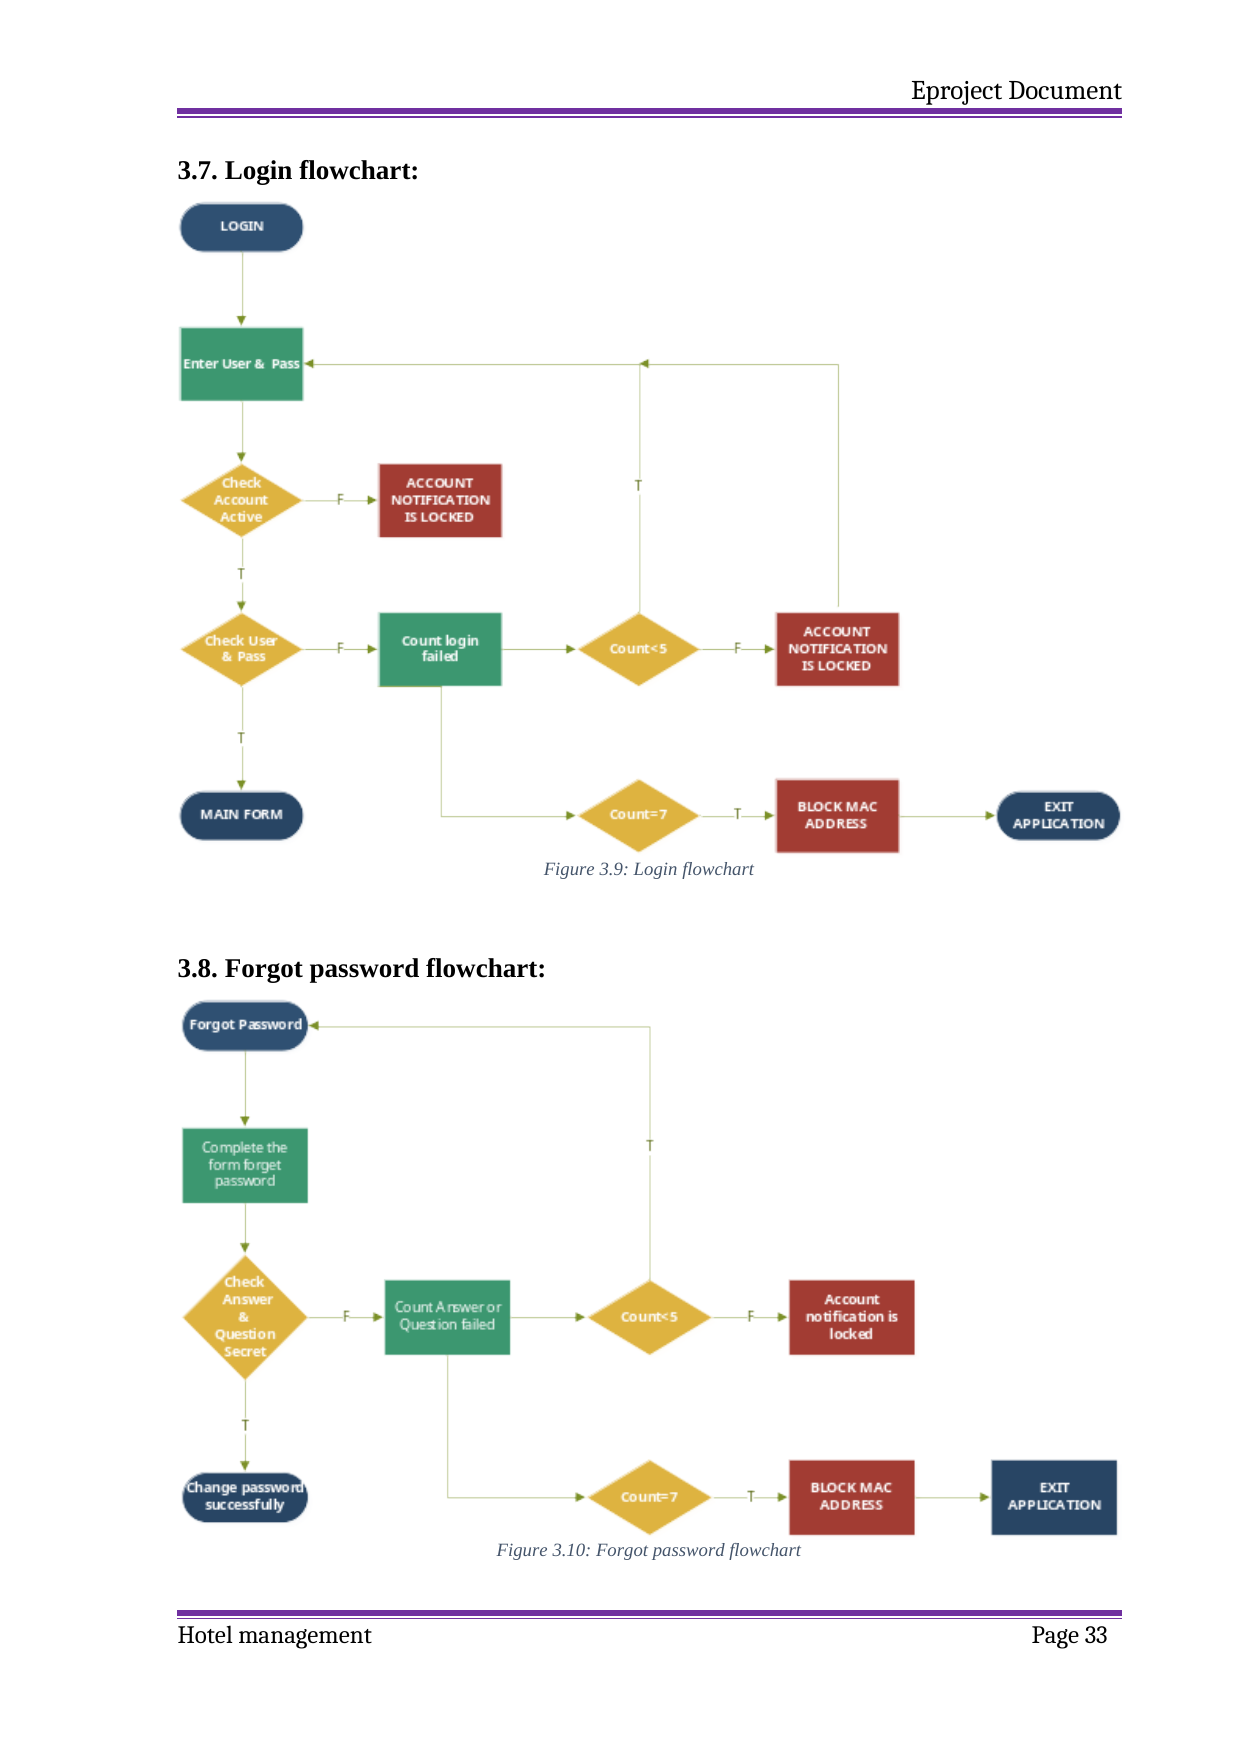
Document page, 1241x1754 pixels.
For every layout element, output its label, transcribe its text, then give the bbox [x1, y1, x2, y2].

subtitle 3.7. Login flowchart: [177, 146, 1122, 185]
subtitle 3.8. Forgot password flowchart: [177, 944, 1122, 983]
